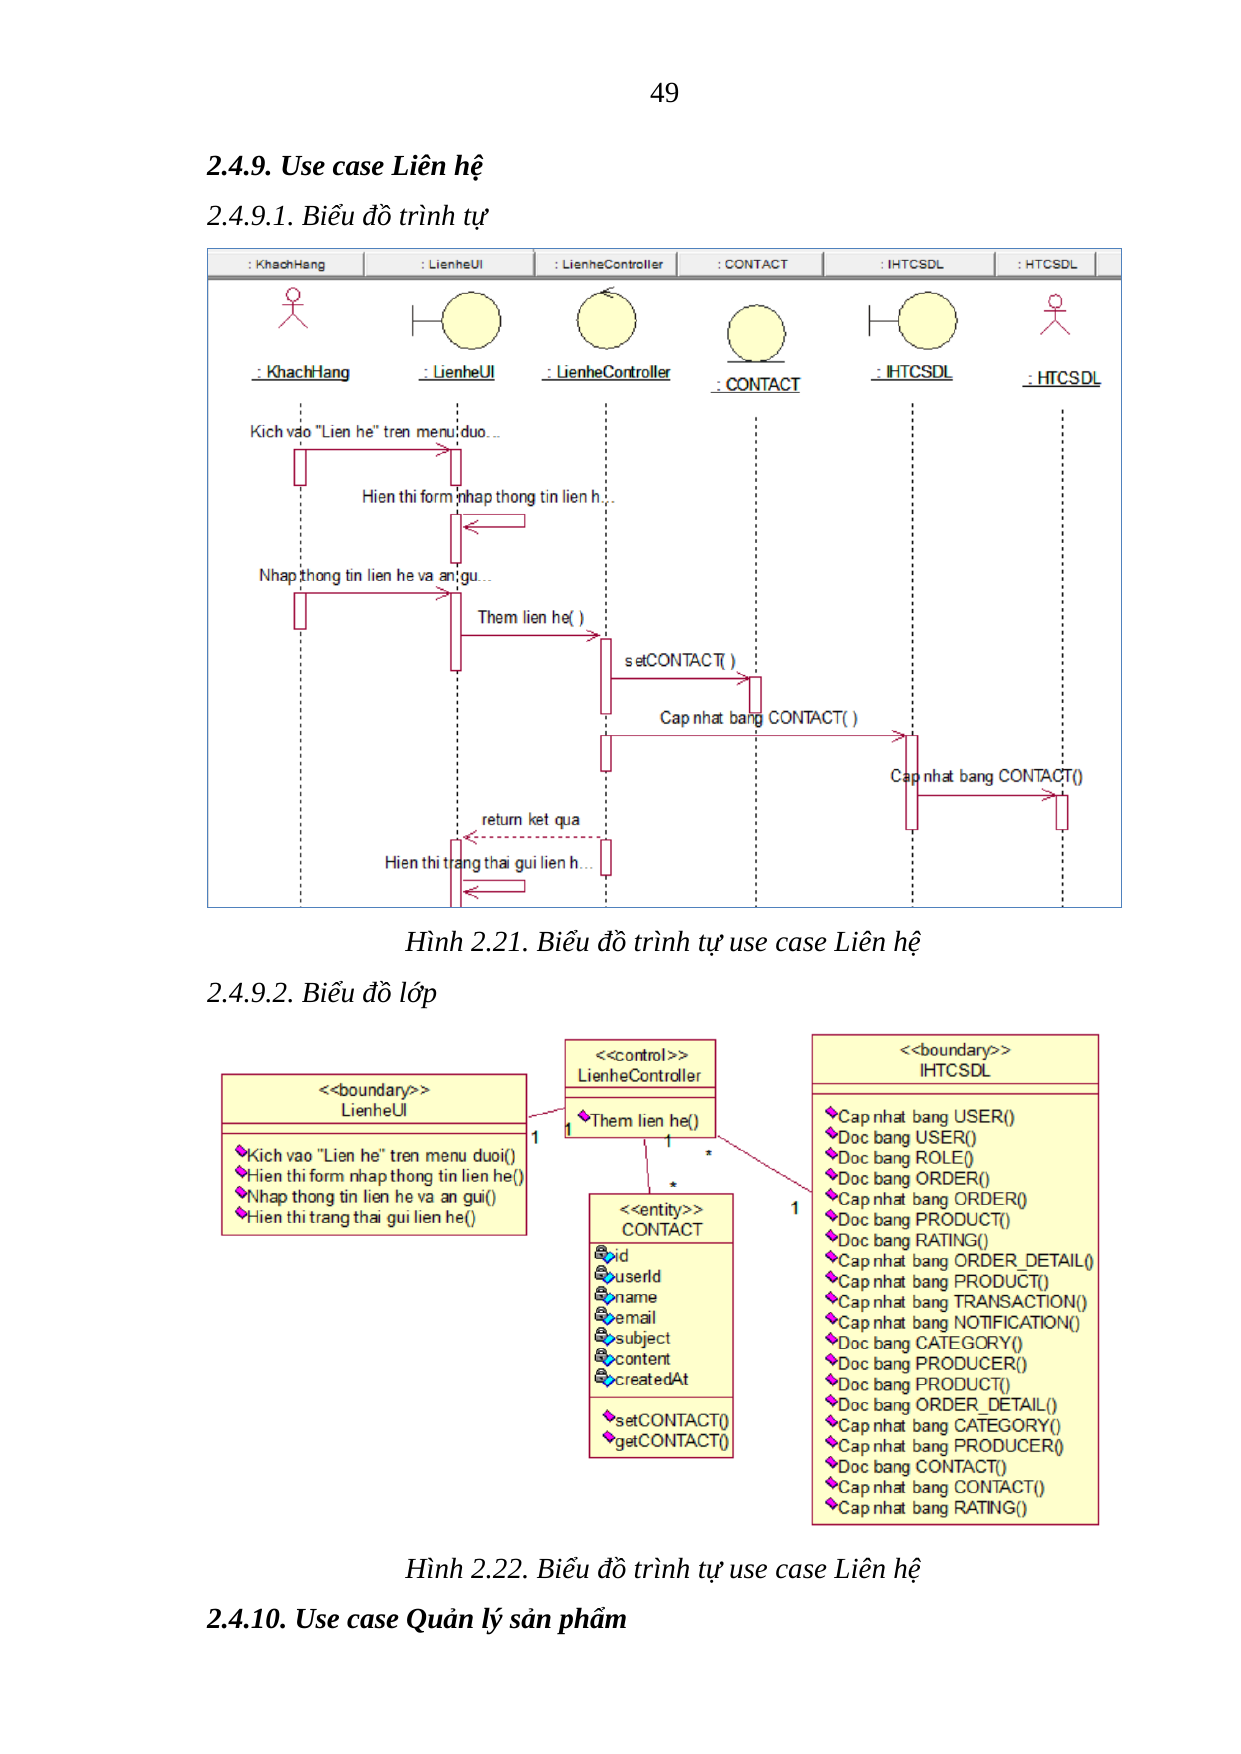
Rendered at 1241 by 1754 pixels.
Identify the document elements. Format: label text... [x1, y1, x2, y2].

text 2.4.9.1. Biểu đồ trình tự [207, 198, 1122, 232]
picture [206, 1025, 1120, 1535]
picture [208, 249, 1121, 907]
text 2.4.9. Use case Liên hệ [207, 148, 1122, 181]
text 2.4.10. Use case Quản lý sản phẩm [207, 1602, 1122, 1635]
text 2.4.9.2. Biểu đồ lớp [207, 975, 1122, 1008]
